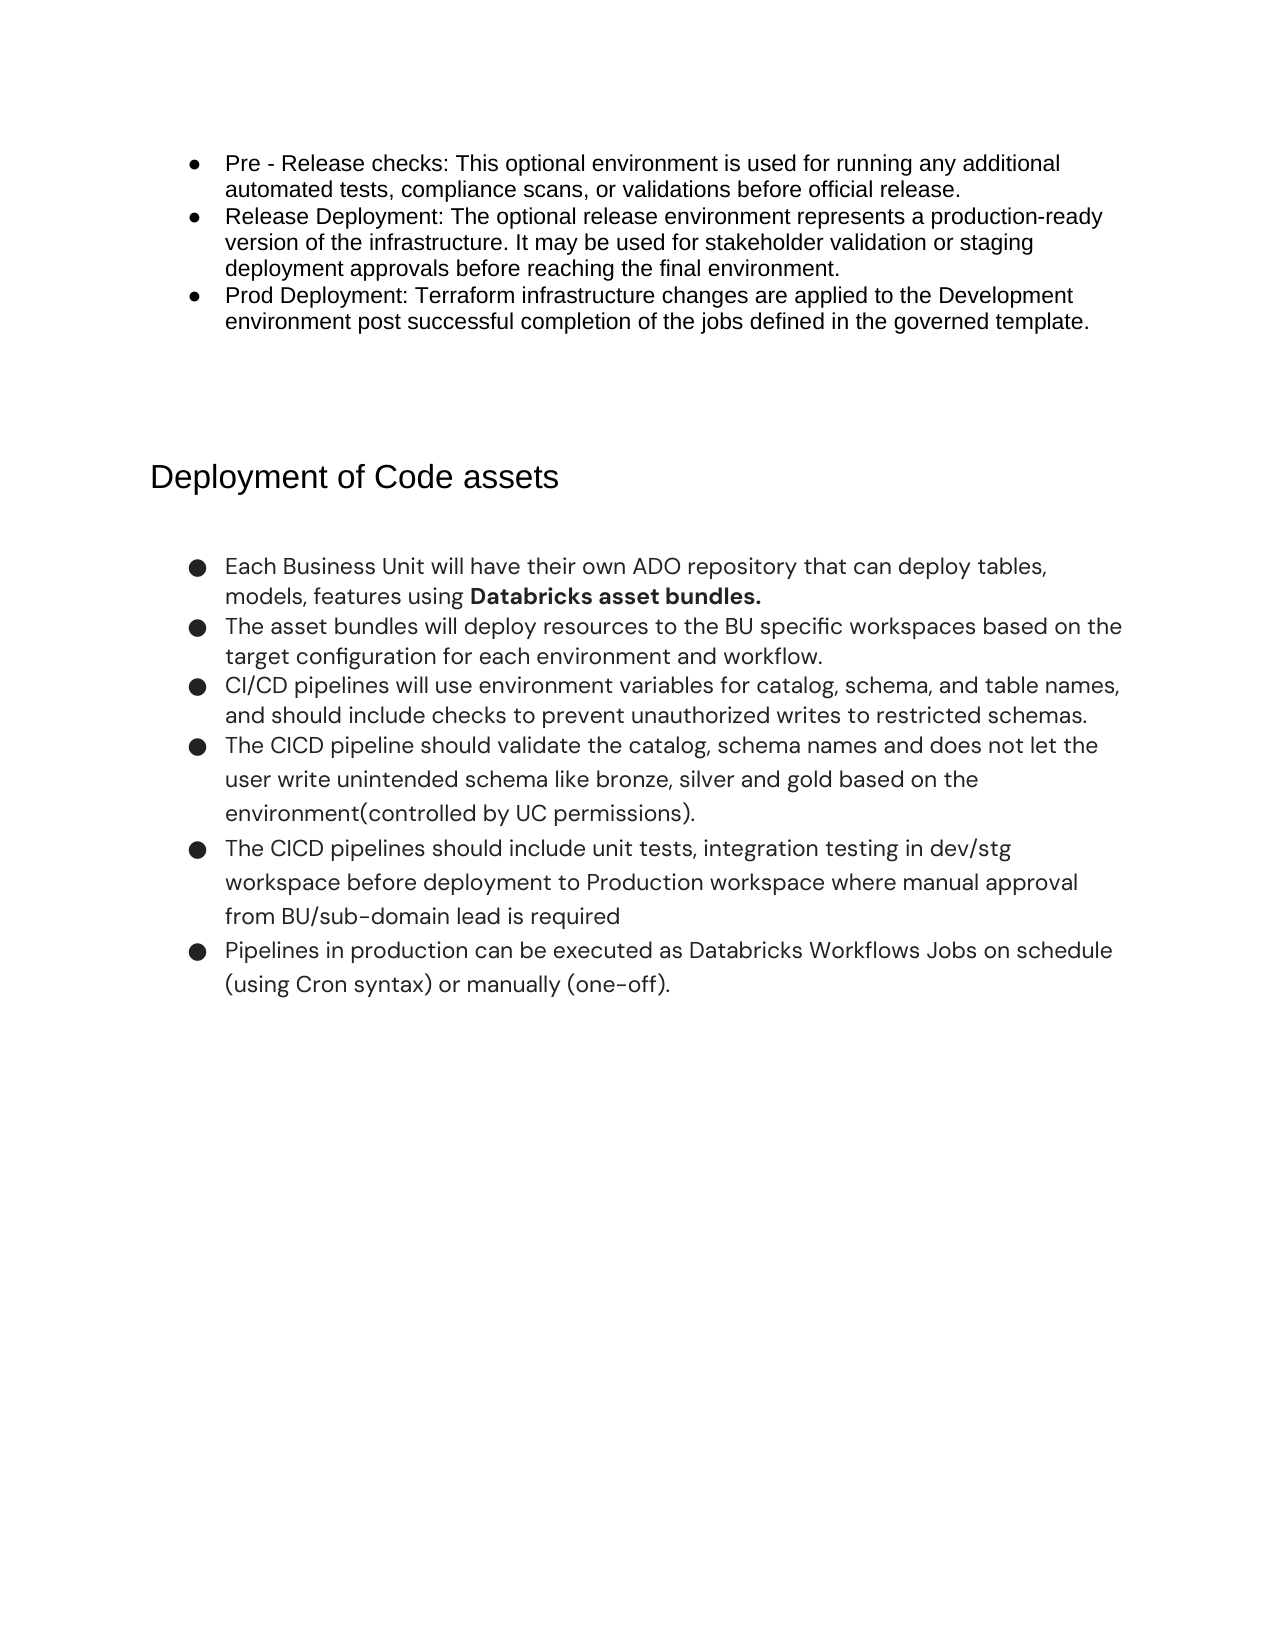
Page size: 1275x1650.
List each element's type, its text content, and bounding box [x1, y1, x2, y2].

list The asset bundles will deploy resources to the BU specific workspaces based on the target configuration for each environment and workflow. [187, 612, 1125, 671]
list Release Deployment: The optional release environment represents a production-ready version of the infrastructure. It may be used for stakeholder validation or staging deployment approvals before reaching the final environment. [187, 203, 1125, 282]
list The CICD pipelines should include unit tests, integration testing in dev/stg workspace before deployment to Production workspace where manual approval from BU/sub-domain lead is required [187, 833, 1125, 931]
list Prod Deployment: Terraform infrastructure changes are applied to the Development environment post successful completion of the jobs defined in the governed template. [187, 282, 1125, 334]
list The CICD pipeline should validate the catalog, schema names and does not let the user write unintended schema like bronze, silver and gold based on the environment(controlled by UC permissions). [187, 731, 1125, 829]
list Pre - Release checks: This optional environment is used for running any additional automated tests, compliance scans, or validations before official release. [187, 150, 1125, 203]
subtitle Deployment of Code assets [150, 457, 1125, 496]
list CI/CD pipelines will use environment variables for catalog, schema, and table names, and should include checks to prevent unauthorized writes to restricted schemas. [187, 671, 1125, 731]
list Pipelines in production can be executed as Databricks Workflows Jobs on schedule (using Cron syntax) or manually (one-off). [187, 936, 1125, 1000]
list Each Business Unit will have their own ADO repository that can deploy tables, models, features using Databricks asset bundles. [187, 552, 1125, 612]
